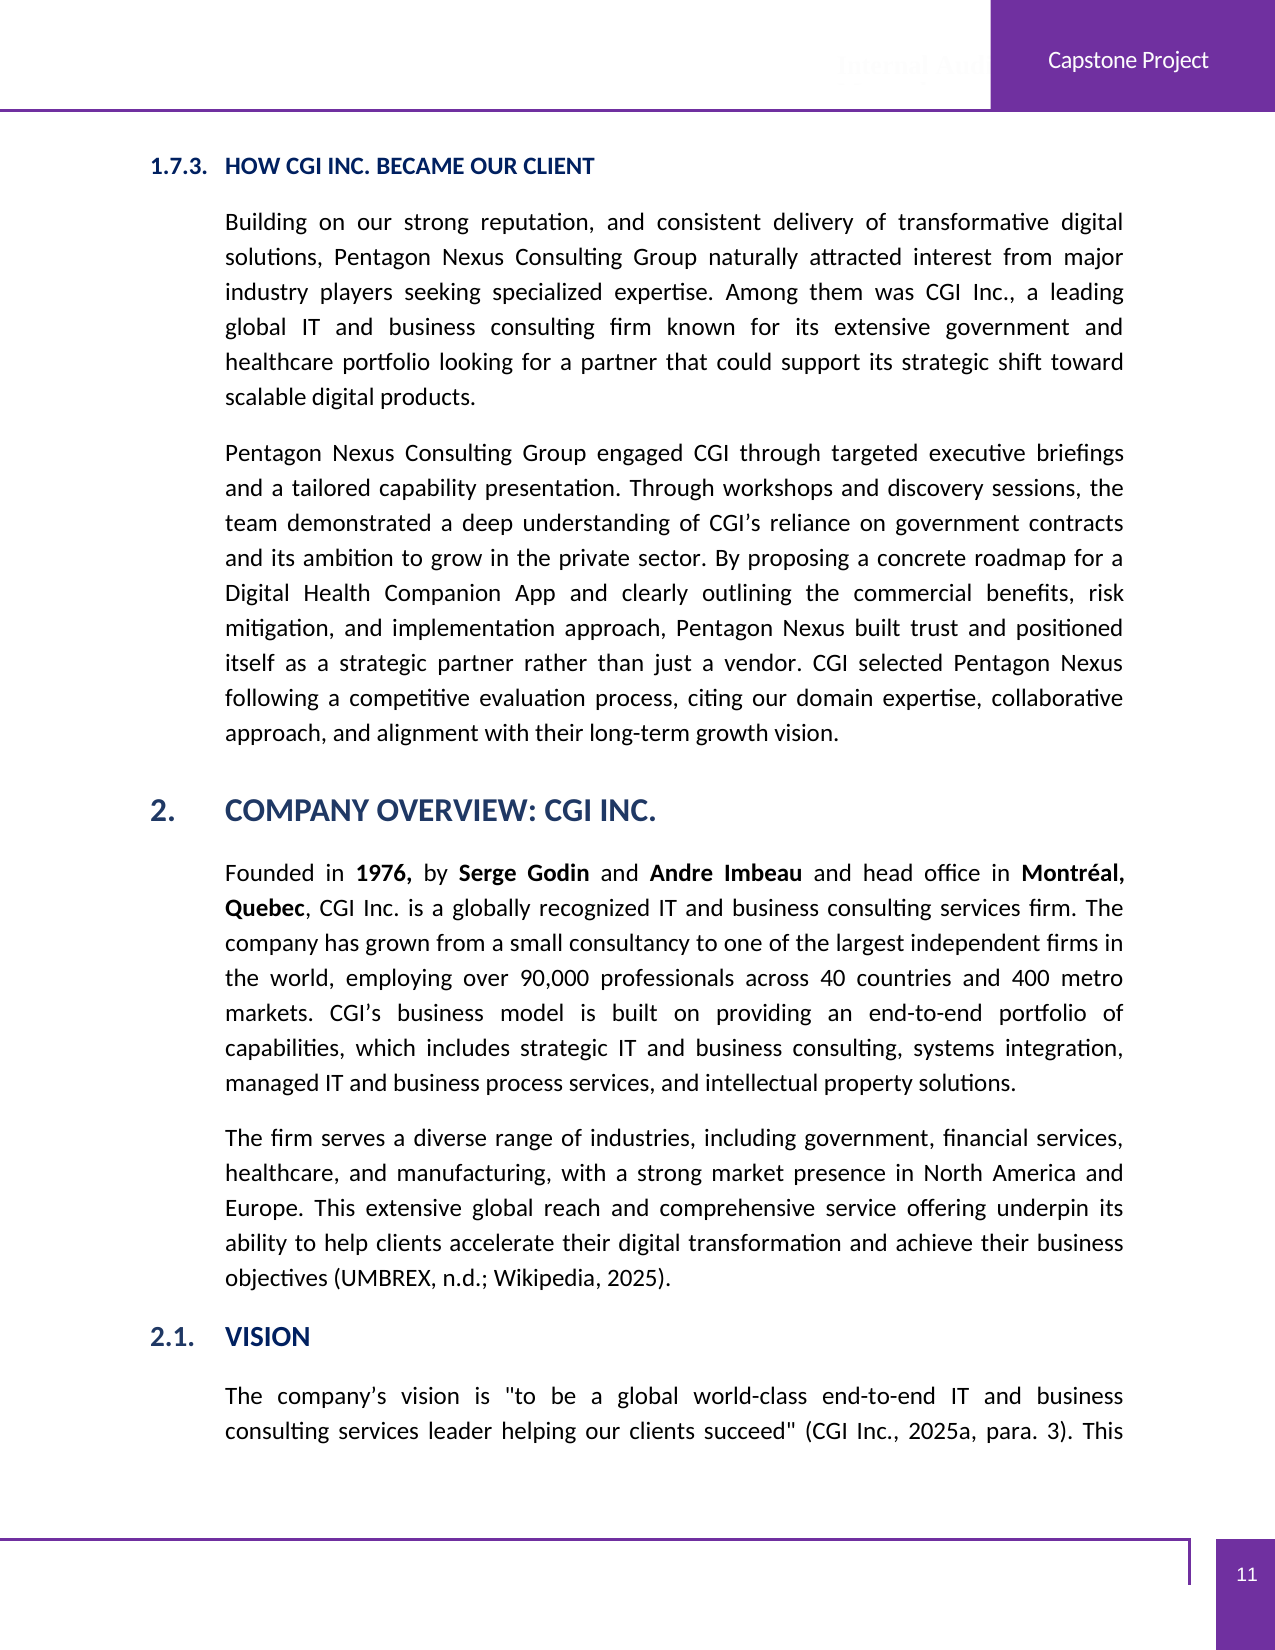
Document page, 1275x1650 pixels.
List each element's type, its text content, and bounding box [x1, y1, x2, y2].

text Pentagon Nexus Consulting Group engaged CGI through targeted executive briefings and a tailored capability presentation. Through workshops and discovery sessions, the team demonstrated a deep understanding of CGI’s reliance on government contracts and its ambition to grow in the private sector. By proposing a concrete roadmap for a Digital Health Companion App and clearly outlining the commercial benefits, risk mitigation, and implementation approach, Pentagon Nexus built trust and positioned itself as a strategic partner rather than just a vendor. CGI selected Pentagon Nexus following a competitive evaluation process, citing our domain expertise, collaborative approach, and alignment with their long-term growth vision. [225, 437, 1125, 747]
text Building on our strong reputation, and consistent delivery of transformative digital solutions, Pentagon Nexus Consulting Group naturally attracted interest from major industry players seeking specialized expertise. Among them was CGI Inc., a leading global IT and business consulting firm known for its extensive government and healthcare portfolio looking for a partner that could support its strategic shift toward scalable digital products. [225, 206, 1125, 411]
text Founded in 1976, by Serge Godin and Andre Imbeau and head office in Montréal, Quebec, CGI Inc. is a globally recognized IT and business consulting services firm. The company has grown from a small consultancy to one of the largest independent firms in the world, employing over 90,000 professionals across 40 countries and 400 metro markets. CGI’s business model is built on providing an end-to-end portfolio of capabilities, which includes strategic IT and business consulting, systems integration, managed IT and business process services, and intellectual property solutions. [225, 857, 1125, 1097]
text The firm serves a diverse range of industries, including government, financial services, healthcare, and manufacturing, with a strong market presence in North America and Europe. This extensive global reach and comprehensive service offering underpin its ability to help clients accelerate their digital transformation and achieve their business objectives (UMBREX, n.d.; Wikipedia, 2025). [225, 1123, 1125, 1293]
subtitle VISION [150, 1318, 1125, 1354]
subtitle COMPANY OVERVIEW: CGI INC. [150, 789, 1125, 830]
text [225, 1380, 1125, 1446]
subtitle HOW CGI INC. BECAME OUR CLIENT [150, 150, 1125, 181]
